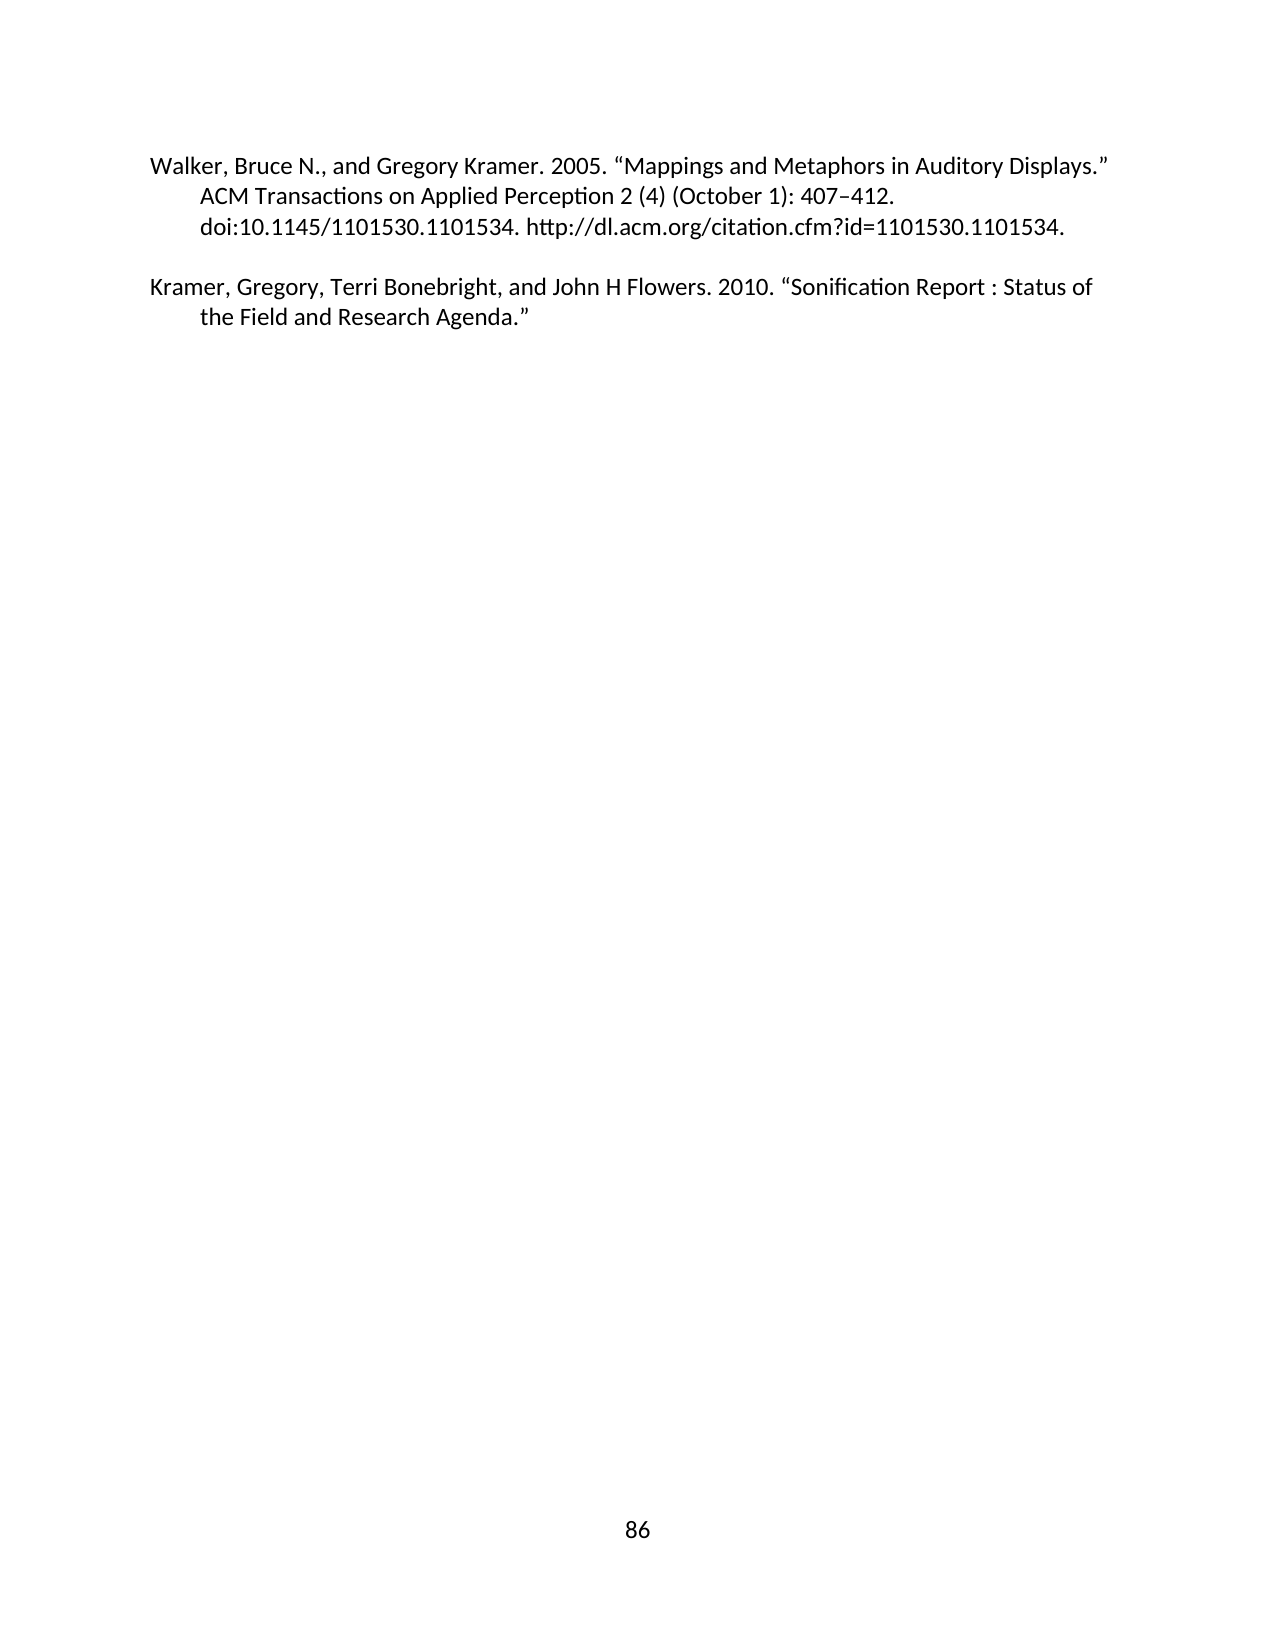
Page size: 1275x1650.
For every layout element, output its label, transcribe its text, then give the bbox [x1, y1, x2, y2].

text Kramer, Gregory, Terri Bonebright, and John H Flowers. 2010. “Sonification Report : Status of the Field and Research Agenda.” [150, 271, 1125, 332]
text Walker, Bruce N., and Gregory Kramer. 2005. “Mappings and Metaphors in Auditory Displays.” ACM Transactions on Applied Perception 2 (4) (October 1): 407–412. doi:10.1145/1101530.1101534. http://dl.acm.org/citation.cfm?id=1101530.1101534. [150, 150, 1125, 242]
